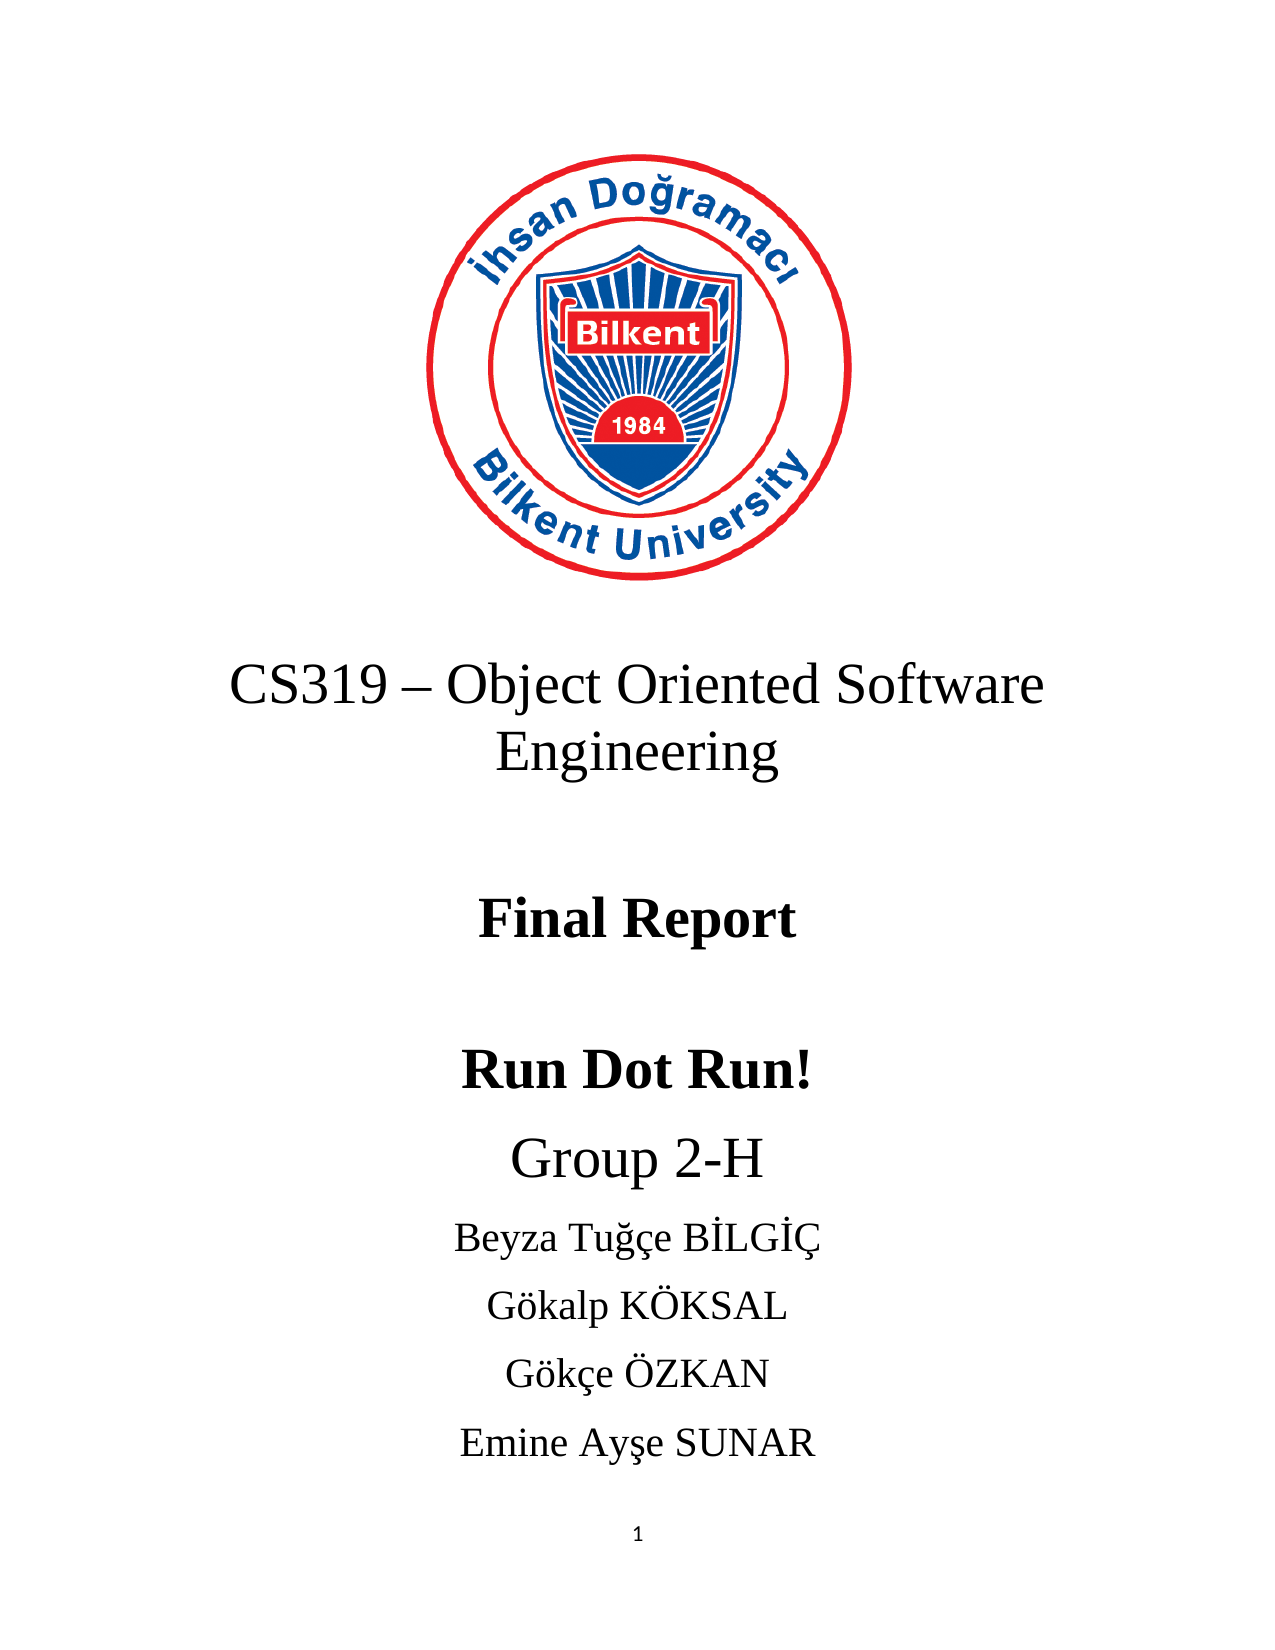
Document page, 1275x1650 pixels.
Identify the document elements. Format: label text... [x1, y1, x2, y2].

text Gökalp KÖKSAL [150, 1280, 1125, 1328]
text Final Report [150, 883, 1125, 950]
text Run Dot Run! [150, 1034, 1125, 1101]
text Emine Ayşe SUNAR [150, 1417, 1125, 1465]
text Gökçe ÖZKAN [150, 1349, 1125, 1397]
text Group 2-H [150, 1123, 1125, 1190]
text CS319 – Object Oriented Software Engineering [150, 648, 1125, 783]
picture [421, 150, 854, 583]
text Beyza Tuğçe BİLGİÇ [150, 1212, 1125, 1260]
